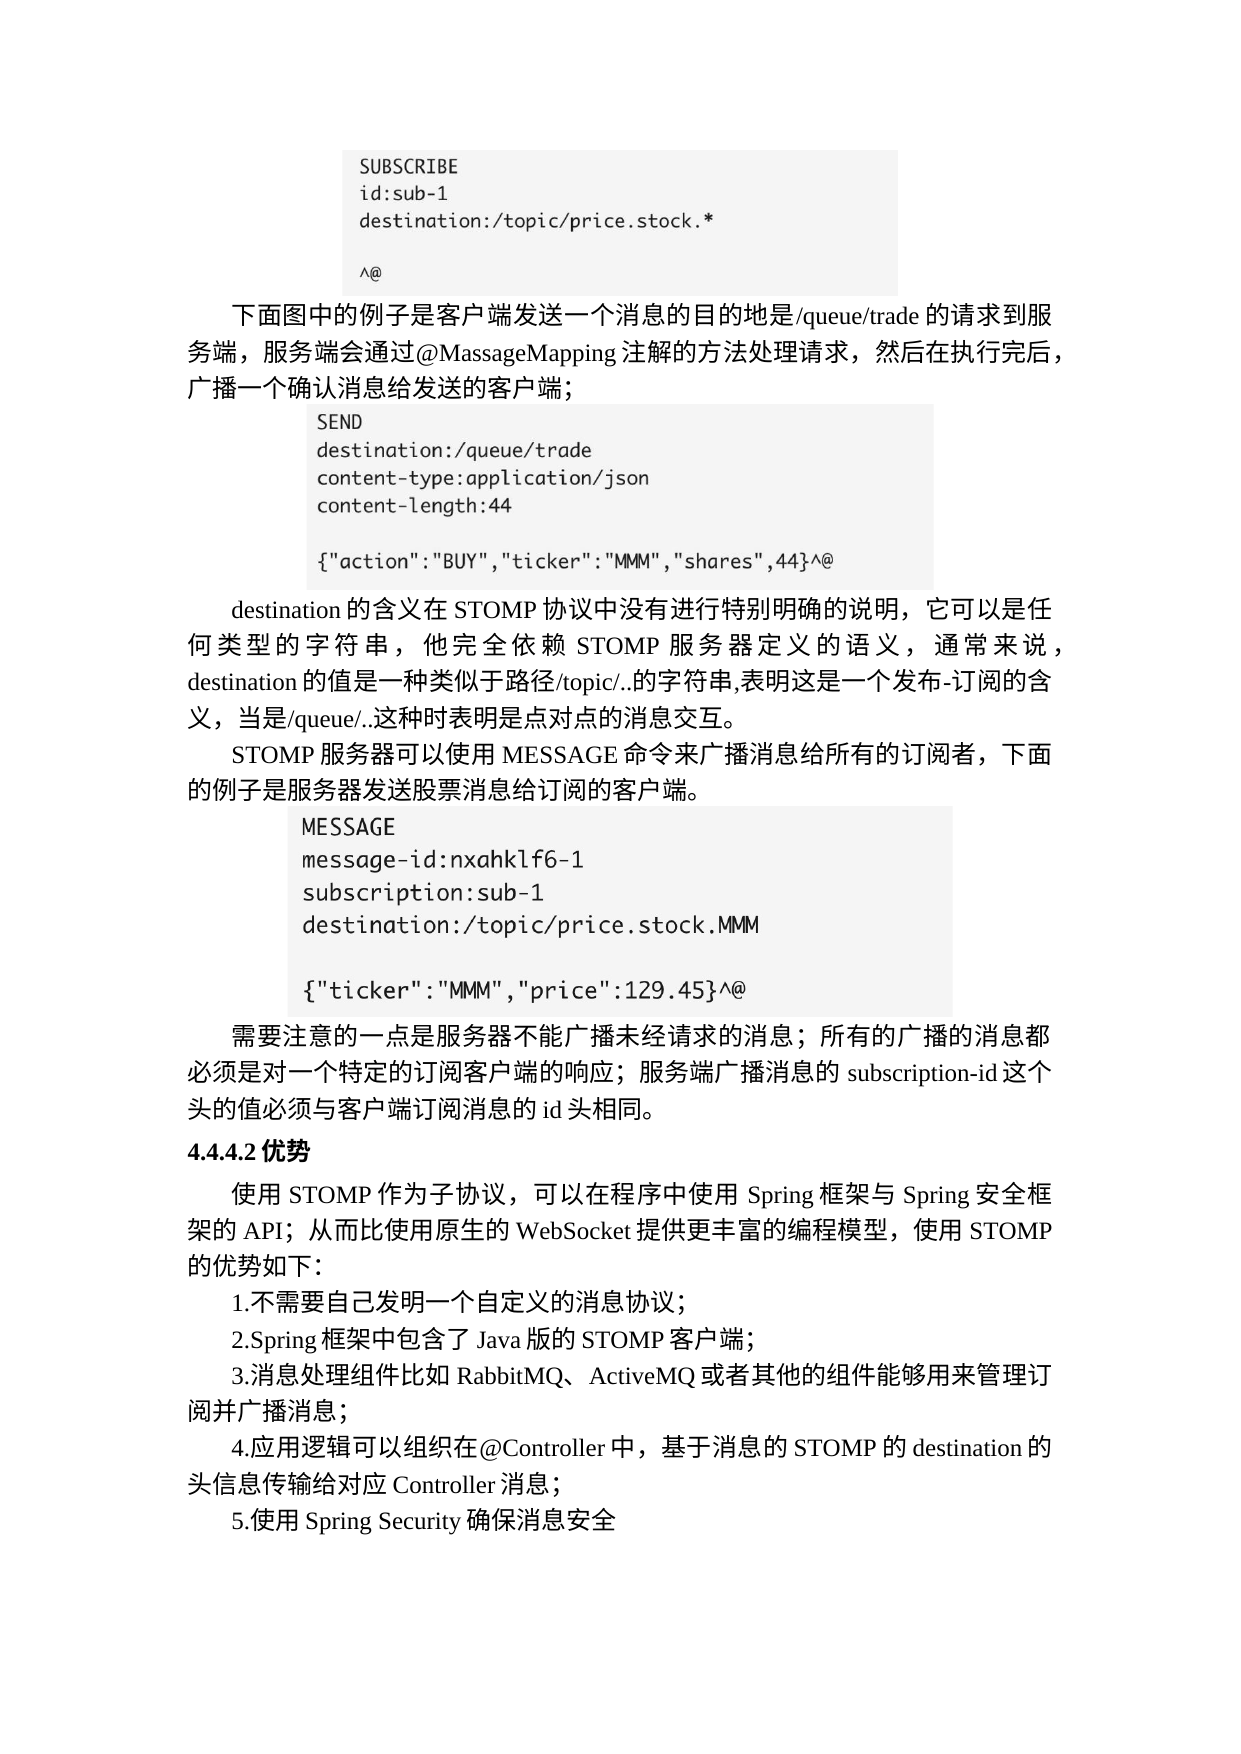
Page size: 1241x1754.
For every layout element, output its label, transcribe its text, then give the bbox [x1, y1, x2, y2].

text 1.不需要自己发明一个自定义的消息协议； [187, 1283, 1053, 1319]
text 2.Spring框架中包含了Java版的STOMP客户端； [187, 1319, 1053, 1355]
text 使用STOMP作为子协议，可以在程序中使用Spring框架与Spring安全框架的API；从而比使用原生的WebSocket提供更丰富的编程模型，使用STOMP的优势如下： [187, 1174, 1053, 1283]
picture [342, 150, 898, 296]
subtitle 4.4.4.2优势 [187, 1132, 1053, 1168]
picture [306, 404, 934, 590]
picture [287, 806, 953, 1017]
text destination的含义在STOMP协议中没有进行特别明确的说明，它可以是任何类型的字符串，他完全依赖STOMP服务器定义的语义，通常来说，destination的值是一种类似于路径/topic/..的字符串,表明这是一个发布-订阅的含义，当是/queue/..这种时表明是点对点的消息交互。 [187, 589, 1053, 734]
text 3.消息处理组件比如RabbitMQ、ActiveMQ或者其他的组件能够用来管理订阅并广播消息； [187, 1355, 1053, 1428]
text 需要注意的一点是服务器不能广播未经请求的消息；所有的广播的消息都必须是对一个特定的订阅客户端的响应；服务端广播消息的subscription-id这个头的值必须与客户端订阅消息的id头相同。 [187, 1017, 1053, 1125]
text 下面图中的例子是客户端发送一个消息的目的地是/queue/trade的请求到服务端，服务端会通过@MassageMapping注解的方法处理请求，然后在执行完后，广播一个确认消息给发送的客户端； [187, 296, 1053, 404]
text 4.应用逻辑可以组织在@Controller中，基于消息的STOMP的destination的头信息传输给对应Controller消息； [187, 1428, 1053, 1500]
text 5.使用Spring Security确保消息安全 [187, 1500, 1053, 1537]
text STOMP服务器可以使用MESSAGE命令来广播消息给所有的订阅者，下面的例子是服务器发送股票消息给订阅的客户端。 [187, 734, 1053, 807]
